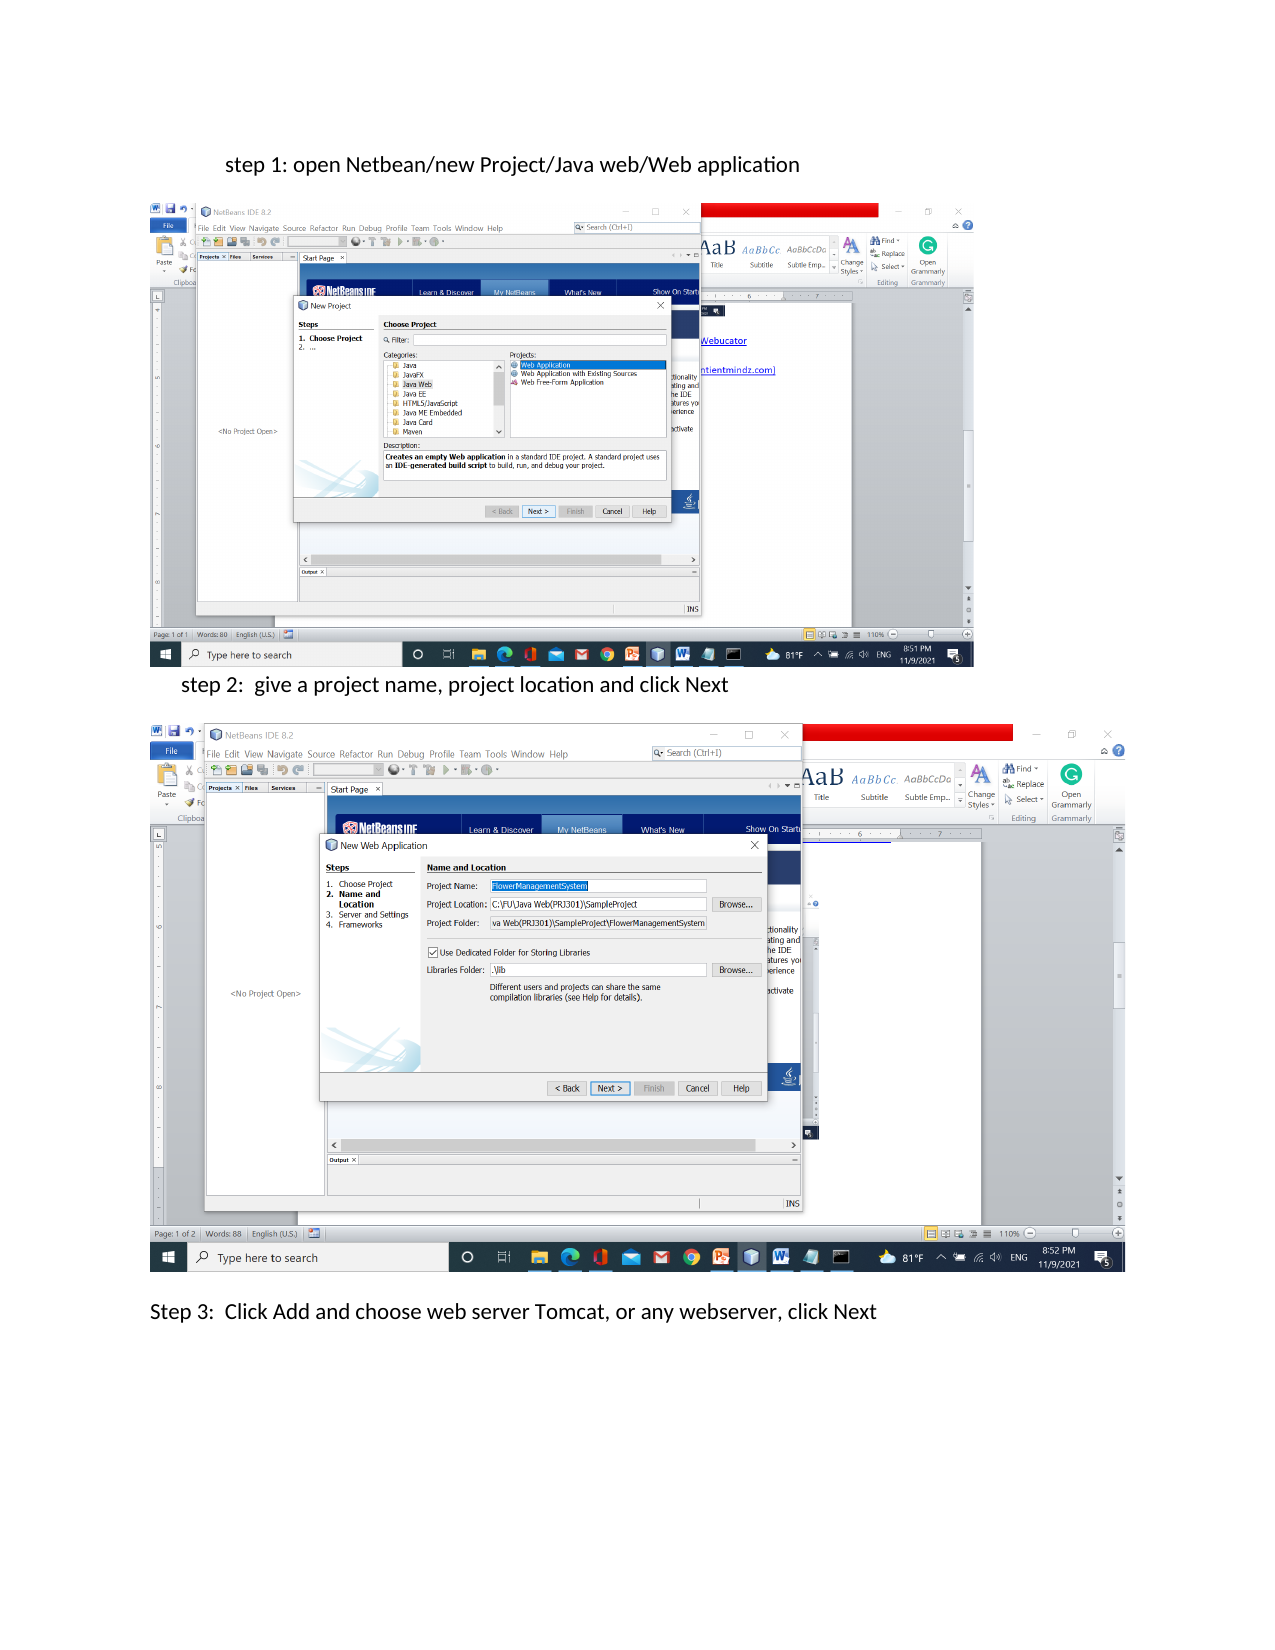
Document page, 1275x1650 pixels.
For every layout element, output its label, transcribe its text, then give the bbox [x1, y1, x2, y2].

picture [150, 723, 1125, 1272]
text Step 3: Click Add and choose web server Tomcat, or any webserver, click Next [150, 1297, 1125, 1325]
picture [150, 203, 974, 667]
list step 1: open Netbean/new Project/Java web/Web application [225, 150, 1125, 178]
